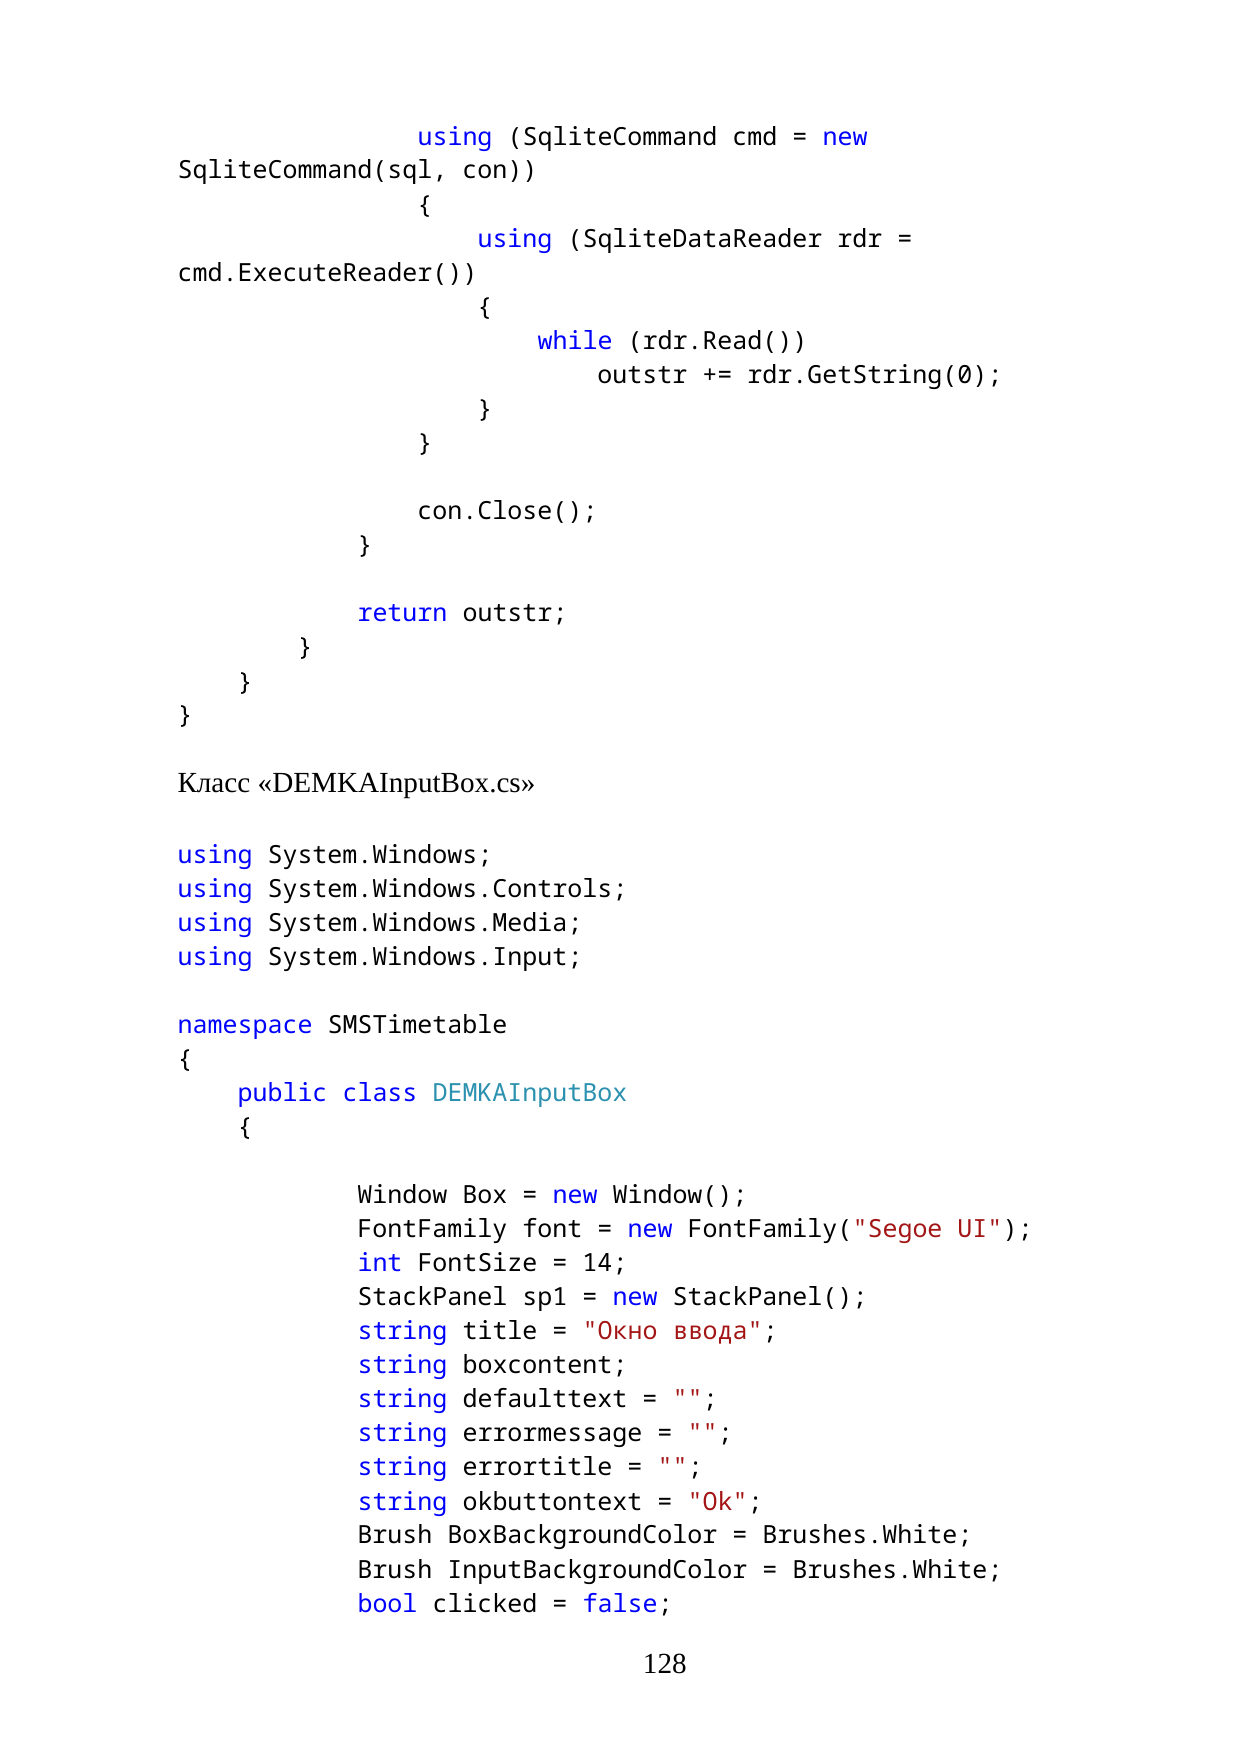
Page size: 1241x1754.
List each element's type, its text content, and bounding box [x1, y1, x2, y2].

text { [177, 1041, 1152, 1075]
text string title = "Окно ввода"; [177, 1313, 1152, 1347]
text using System.Windows.Input; [177, 939, 1152, 973]
text StackPanel sp1 = new StackPanel(); [177, 1279, 1152, 1313]
text Brush InputBackgroundColor = Brushes.White; [177, 1551, 1152, 1585]
text public class DEMKAInputBox [177, 1075, 1152, 1109]
text using System.Windows.Media; [177, 904, 1152, 939]
text using System.Windows; [177, 836, 1152, 871]
text { [177, 186, 1152, 220]
text bool clicked = false; [177, 1585, 1152, 1619]
text } [177, 629, 1152, 663]
text } [177, 391, 1152, 425]
text Класс «DEMKAInputBox.cs» [177, 765, 1152, 799]
text con.Close(); [177, 493, 1152, 527]
text } [177, 527, 1152, 561]
text int FontSize = 14; [177, 1245, 1152, 1279]
text string defaulttext = ""; [177, 1381, 1152, 1415]
text string boxcontent; [177, 1347, 1152, 1381]
text Window Box = new Window(); [177, 1177, 1152, 1211]
text { [177, 1109, 1152, 1143]
text string okbuttontext = "Ok"; [177, 1483, 1152, 1517]
text namespace SMSTimetable [177, 1007, 1152, 1041]
text string errortitle = ""; [177, 1449, 1152, 1483]
text FontFamily font = new FontFamily("Segoe UI"); [177, 1211, 1152, 1245]
text using (SqliteDataReader rdr = cmd.ExecuteReader()) [177, 220, 1152, 288]
text { [177, 288, 1152, 322]
text } [177, 697, 1152, 731]
text outstr += rdr.GetString(0); [177, 357, 1152, 391]
text return outstr; [177, 595, 1152, 629]
text string errormessage = ""; [177, 1415, 1152, 1449]
text using System.Windows.Controls; [177, 871, 1152, 904]
text while (rdr.Read()) [177, 322, 1152, 357]
text } [177, 663, 1152, 697]
text using (SqliteCommand cmd = new SqliteCommand(sql, con)) [177, 118, 1152, 186]
text } [177, 425, 1152, 459]
text Brush BoxBackgroundColor = Brushes.White; [177, 1517, 1152, 1551]
